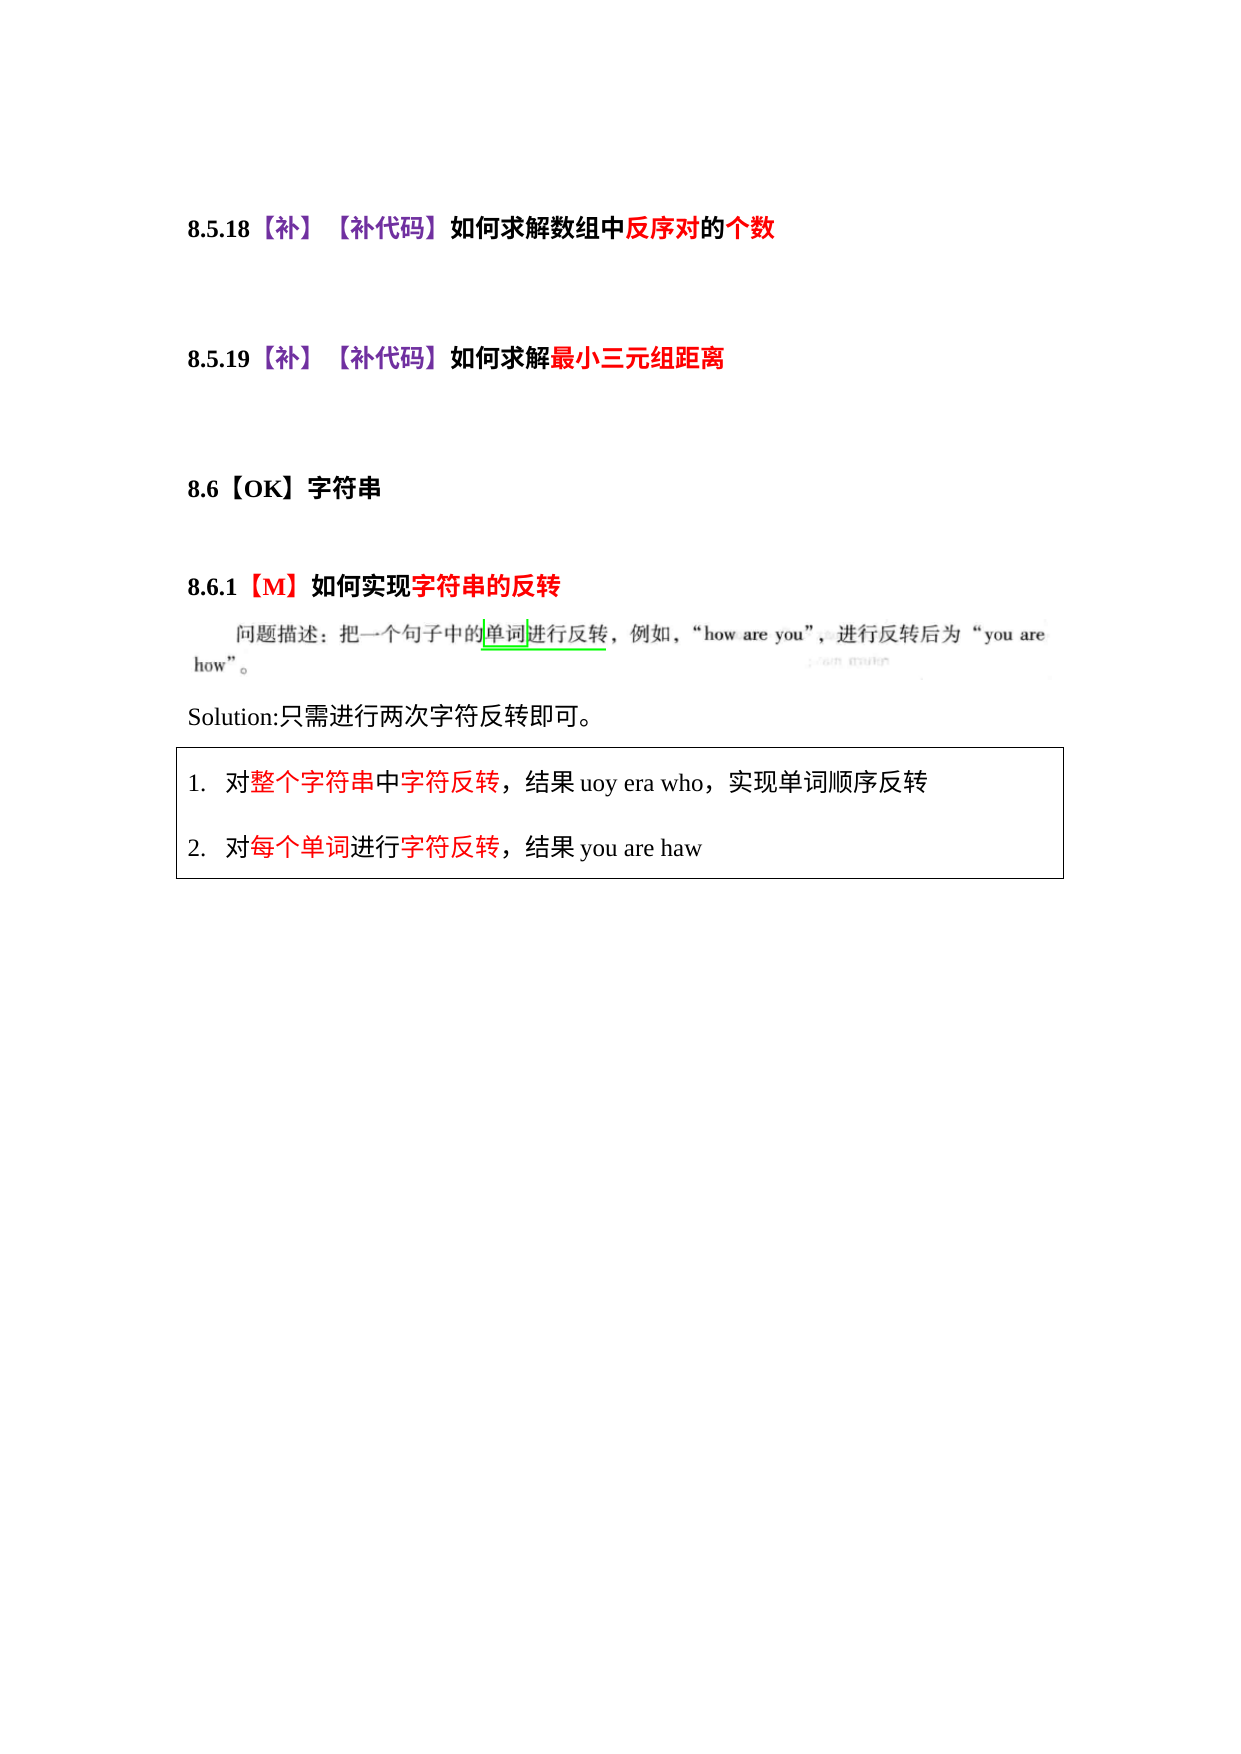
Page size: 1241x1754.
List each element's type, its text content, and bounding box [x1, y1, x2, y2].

text Solution:只需进行两次字符反转即可。 [187, 682, 1053, 747]
text 8.6【OK】字符串 [187, 454, 1053, 519]
text 8.5.19【补】【补代码】如何求解最小三元组距离 [187, 324, 1053, 389]
picture [187, 619, 1053, 680]
text 8.6.1【M】如何实现字符串的反转 [187, 552, 1053, 617]
text 8.5.18【补】【补代码】如何求解数组中反序对的个数 [187, 194, 1053, 259]
table_header 对整个字符串中字符反转，结果uoy era who，实现单词顺序反转 对每个单词进行字符反转，结果you are haw [177, 748, 1063, 878]
